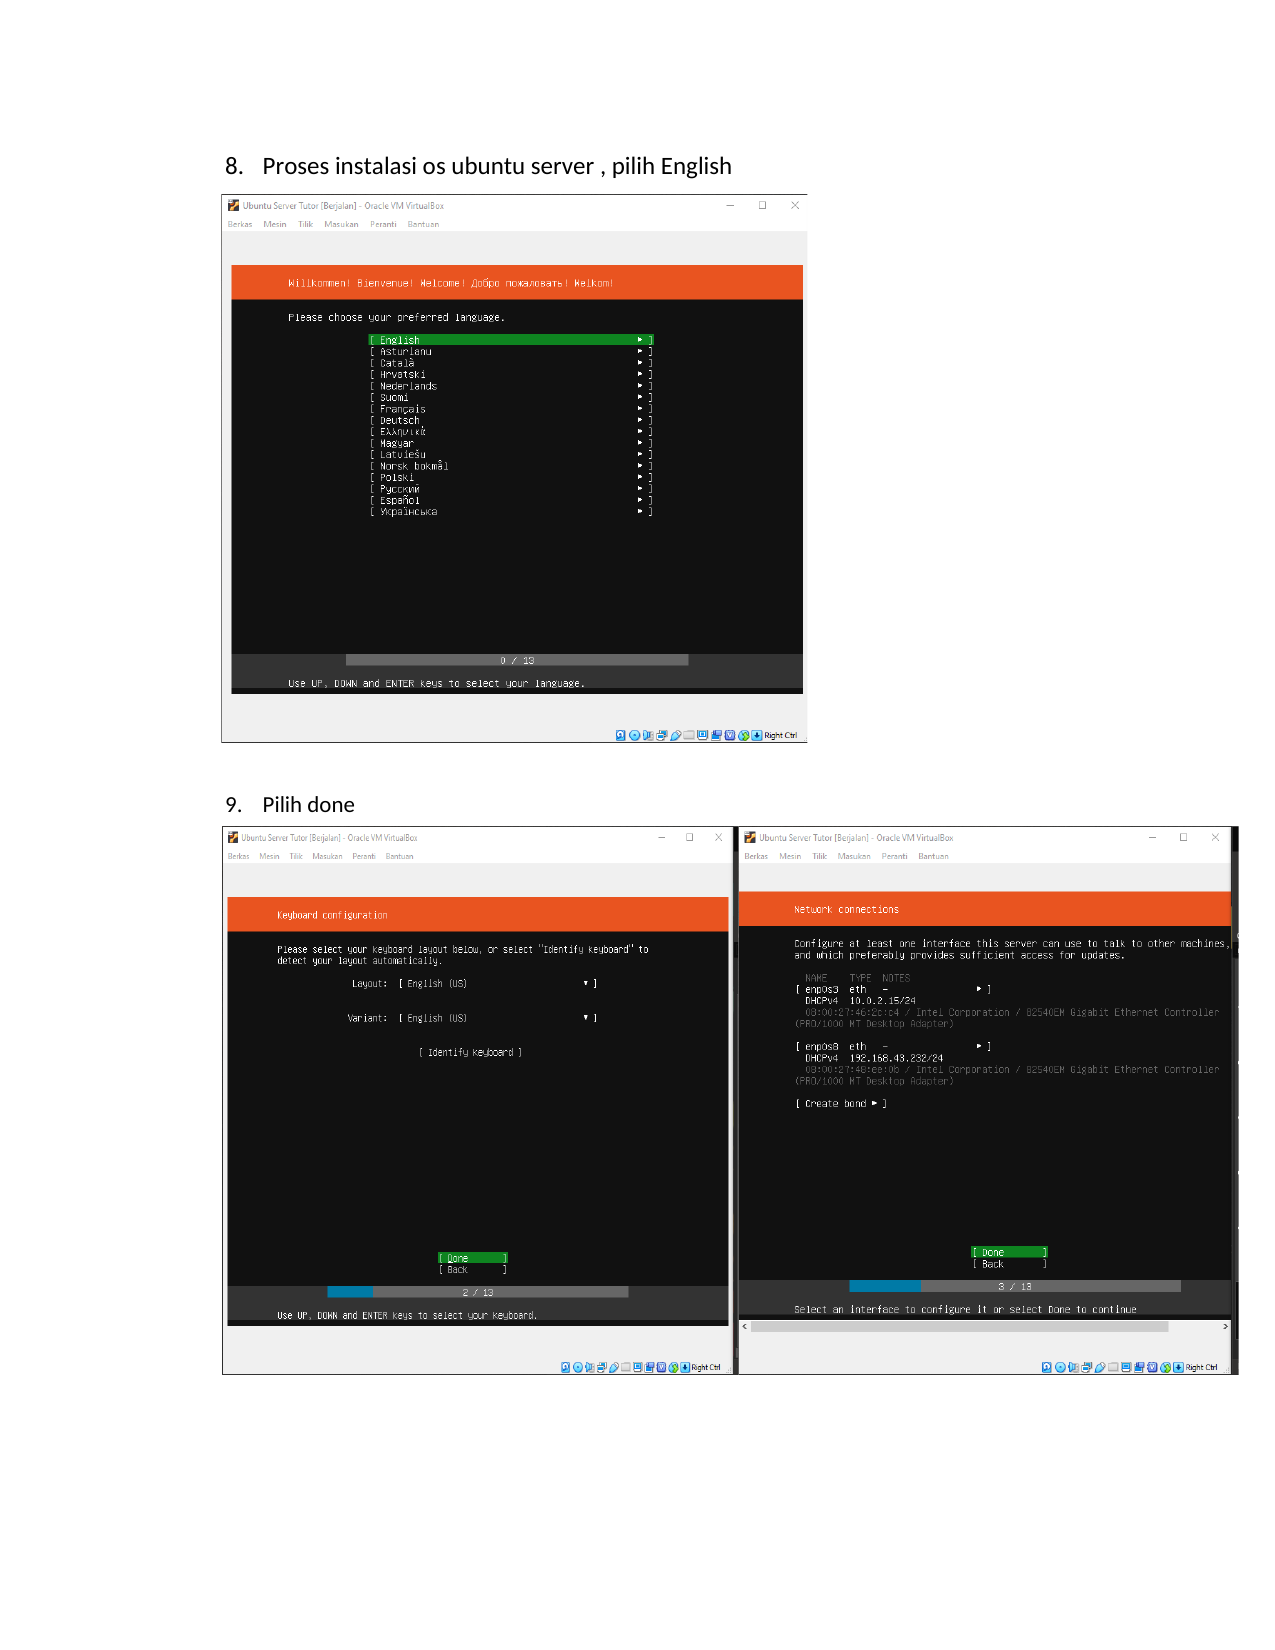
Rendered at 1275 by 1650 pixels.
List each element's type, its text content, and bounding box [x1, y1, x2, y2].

picture [221, 194, 808, 743]
list Proses instalasi os ubuntu server , pilih English [225, 150, 1125, 181]
picture [222, 826, 1239, 1375]
list Pilih done [225, 790, 1125, 818]
